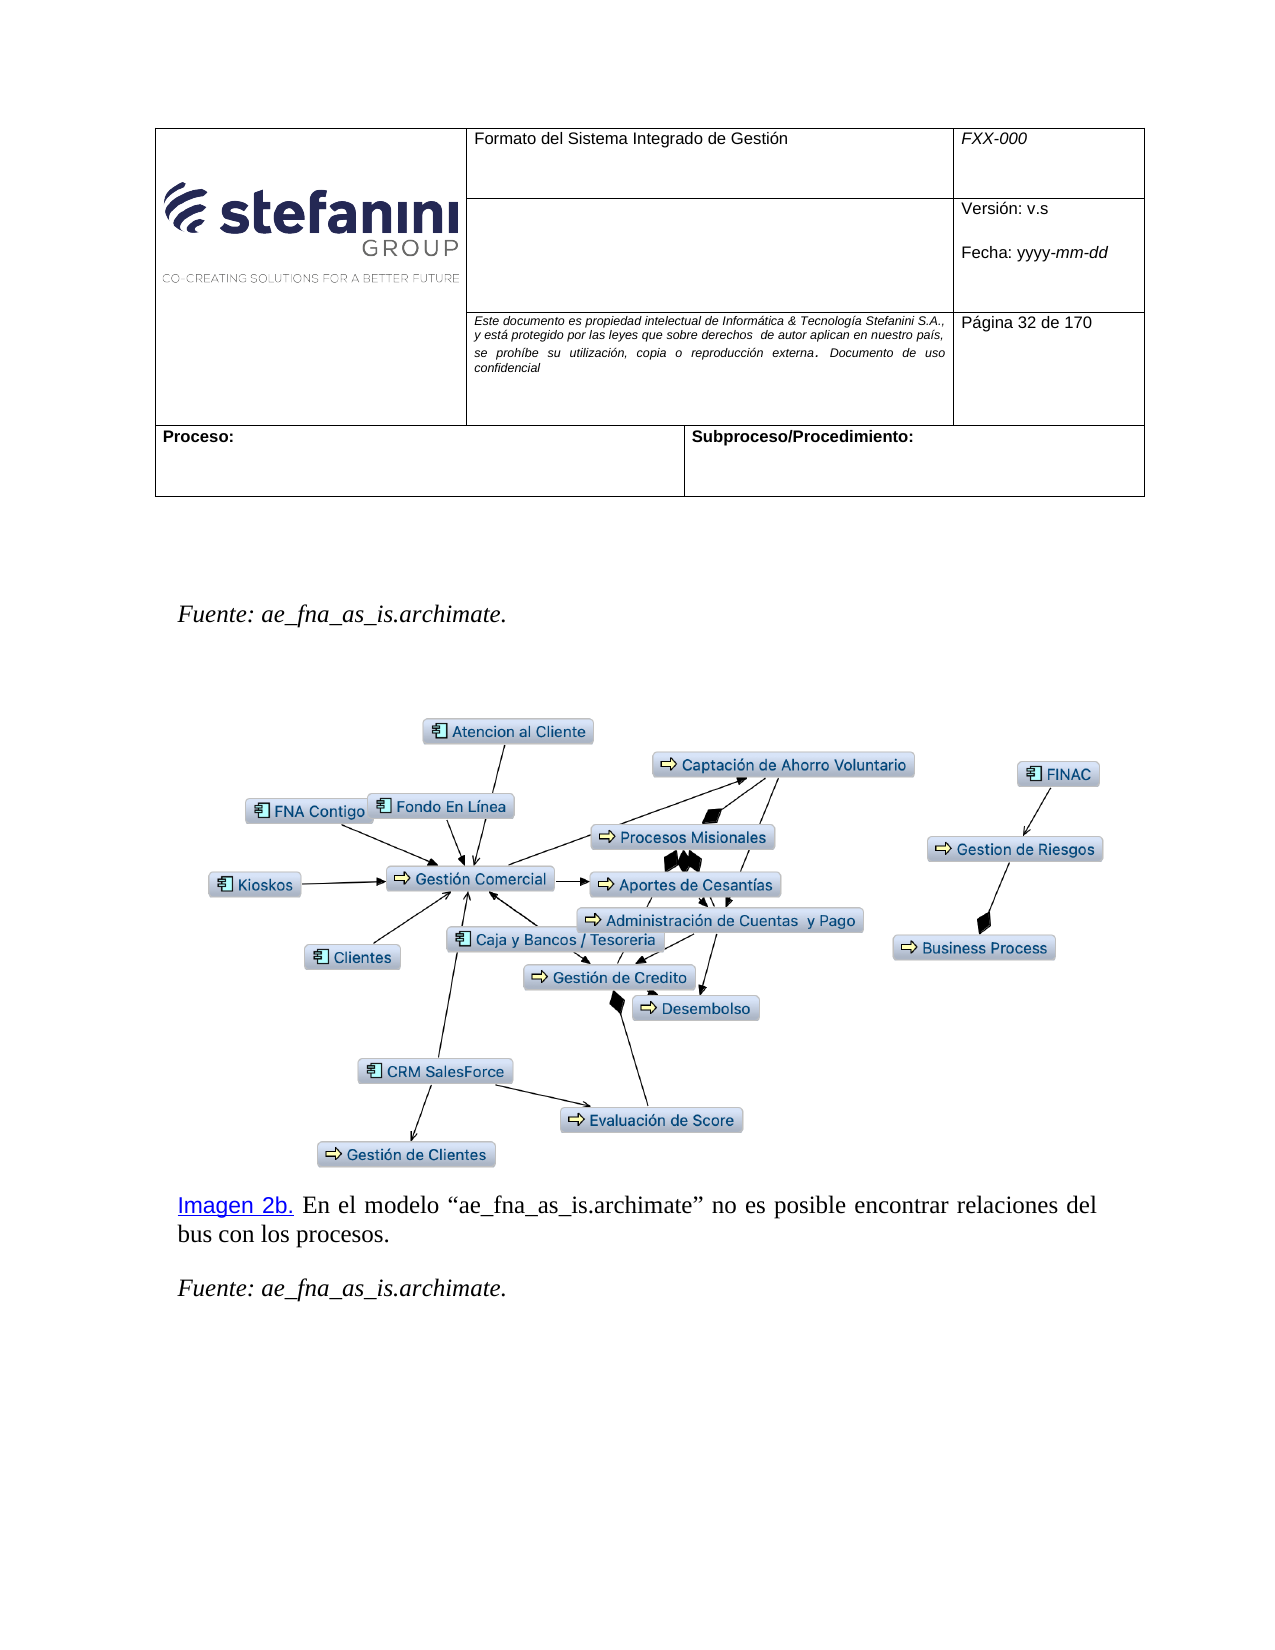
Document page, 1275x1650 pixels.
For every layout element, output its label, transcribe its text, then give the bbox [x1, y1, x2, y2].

text Fuente: ae_fna_as_is.archimate. [177, 1273, 1098, 1302]
text Fuente: ae_fna_as_is.archimate. [177, 599, 1098, 628]
picture [196, 706, 1115, 1179]
picture [162, 182, 460, 286]
text Imagen 2b. En el modelo “ae_fna_as_is.archimate” no es posible encontrar relaciones del bus con los procesos. [177, 1191, 1098, 1248]
